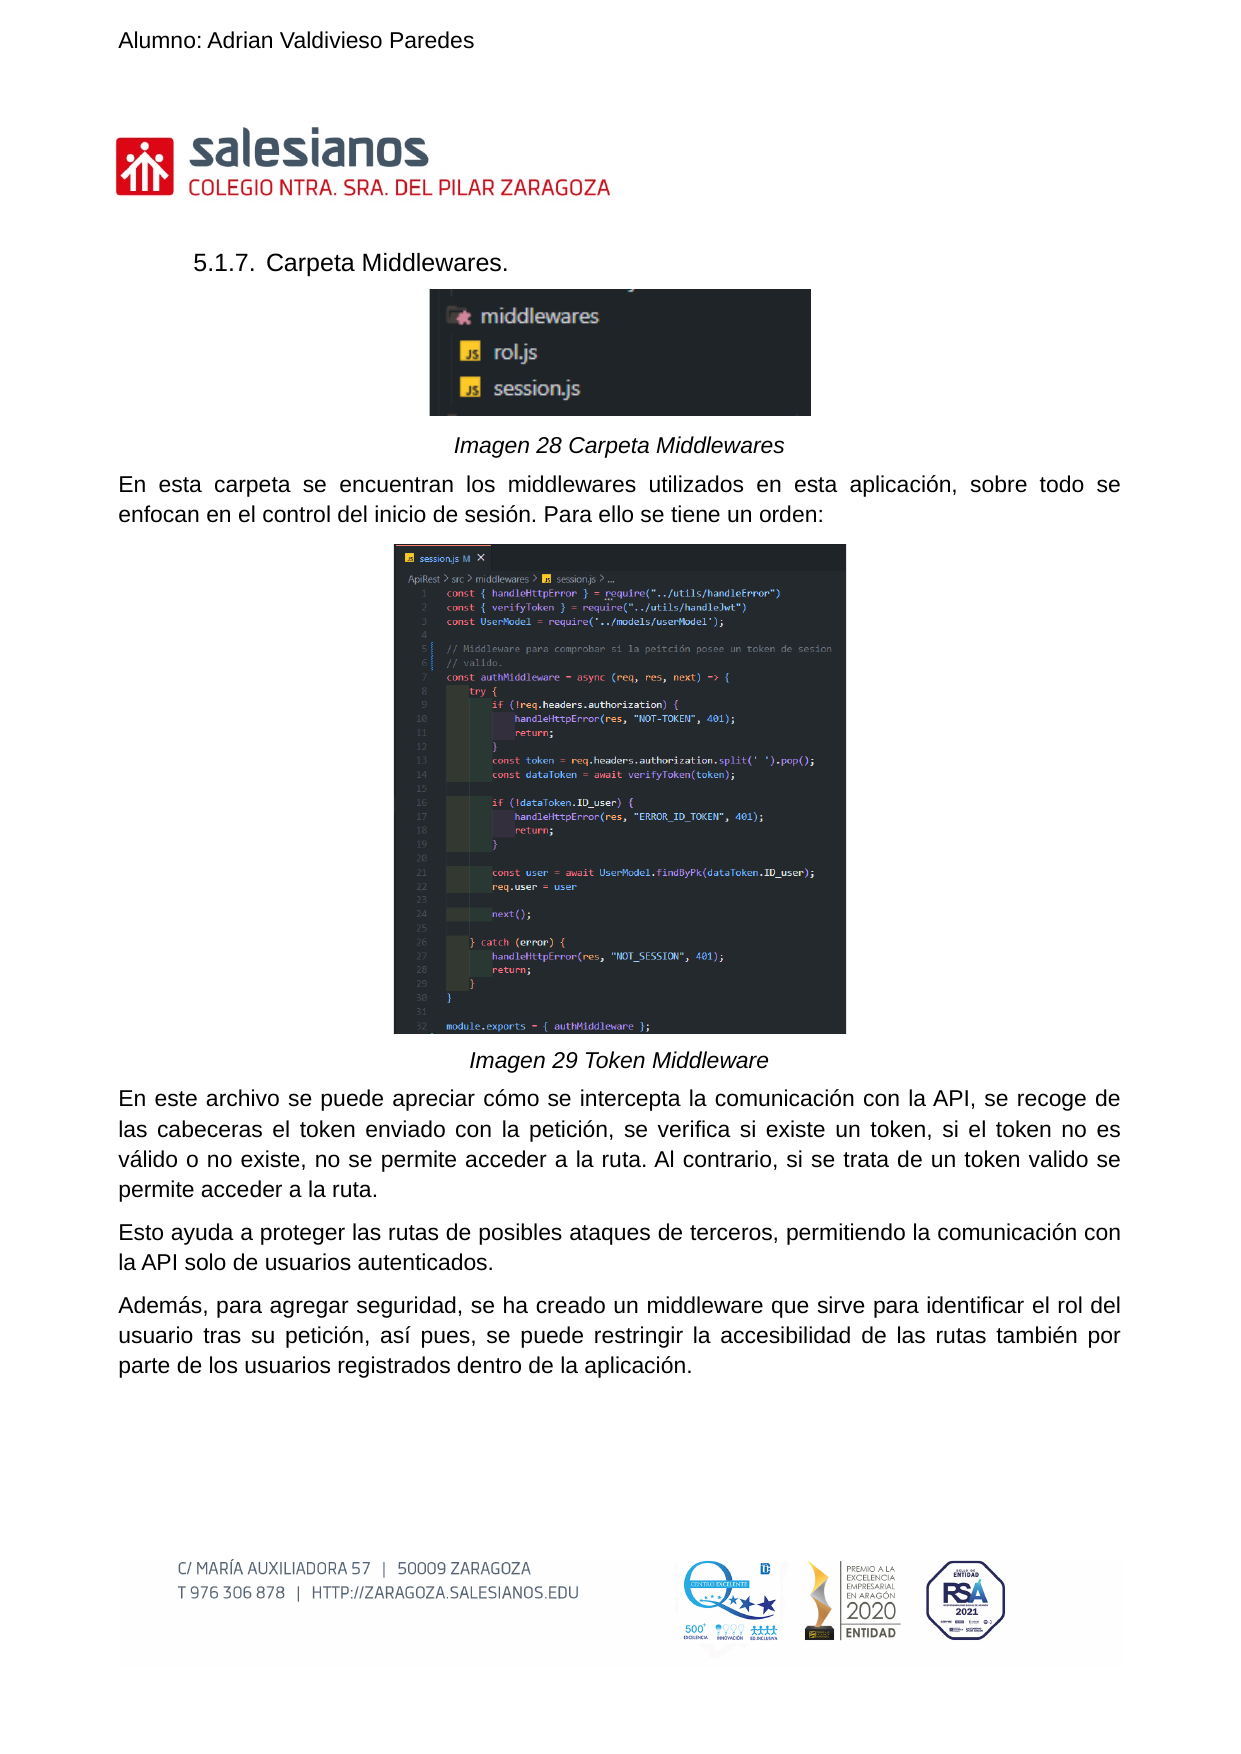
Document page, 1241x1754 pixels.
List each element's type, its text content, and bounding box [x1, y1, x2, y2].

picture [429, 289, 811, 416]
text Además, para agregar seguridad, se ha creado un middleware que sirve para identificar el rol del usuario tras su petición, así pues, se puede restringir la accesibilidad de las rutas también por parte de los usuarios registrados dentro de la aplicación. [118, 1292, 1122, 1378]
text En este archivo se puede apreciar cómo se intercepta la comunicación con la API, se recoge de las cabeceras el token enviado con la petición, se verifica si existe un token, si el token no es válido o no existe, no se permite acceder a la ruta. Al contrario, si se trata de un token valido se permite acceder a la ruta. [118, 1085, 1122, 1202]
text Imagen 28 Carpeta Middlewares [118, 432, 1122, 459]
list Carpeta Middlewares. [193, 248, 1122, 277]
text Esto ayuda a proteger las rutas de posibles ataques de terceros, permitiendo la comunicación con la API solo de usuarios autenticados. [118, 1219, 1122, 1275]
picture [100, 115, 629, 217]
picture [118, 1557, 1123, 1667]
text En esta carpeta se encuentran los middlewares utilizados en esta aplicación, sobre todo se enfocan en el control del inicio de sesión. Para ello se tiene un orden: [118, 471, 1122, 528]
picture [393, 544, 847, 1034]
text Imagen 29 Token Middleware [118, 1047, 1122, 1073]
